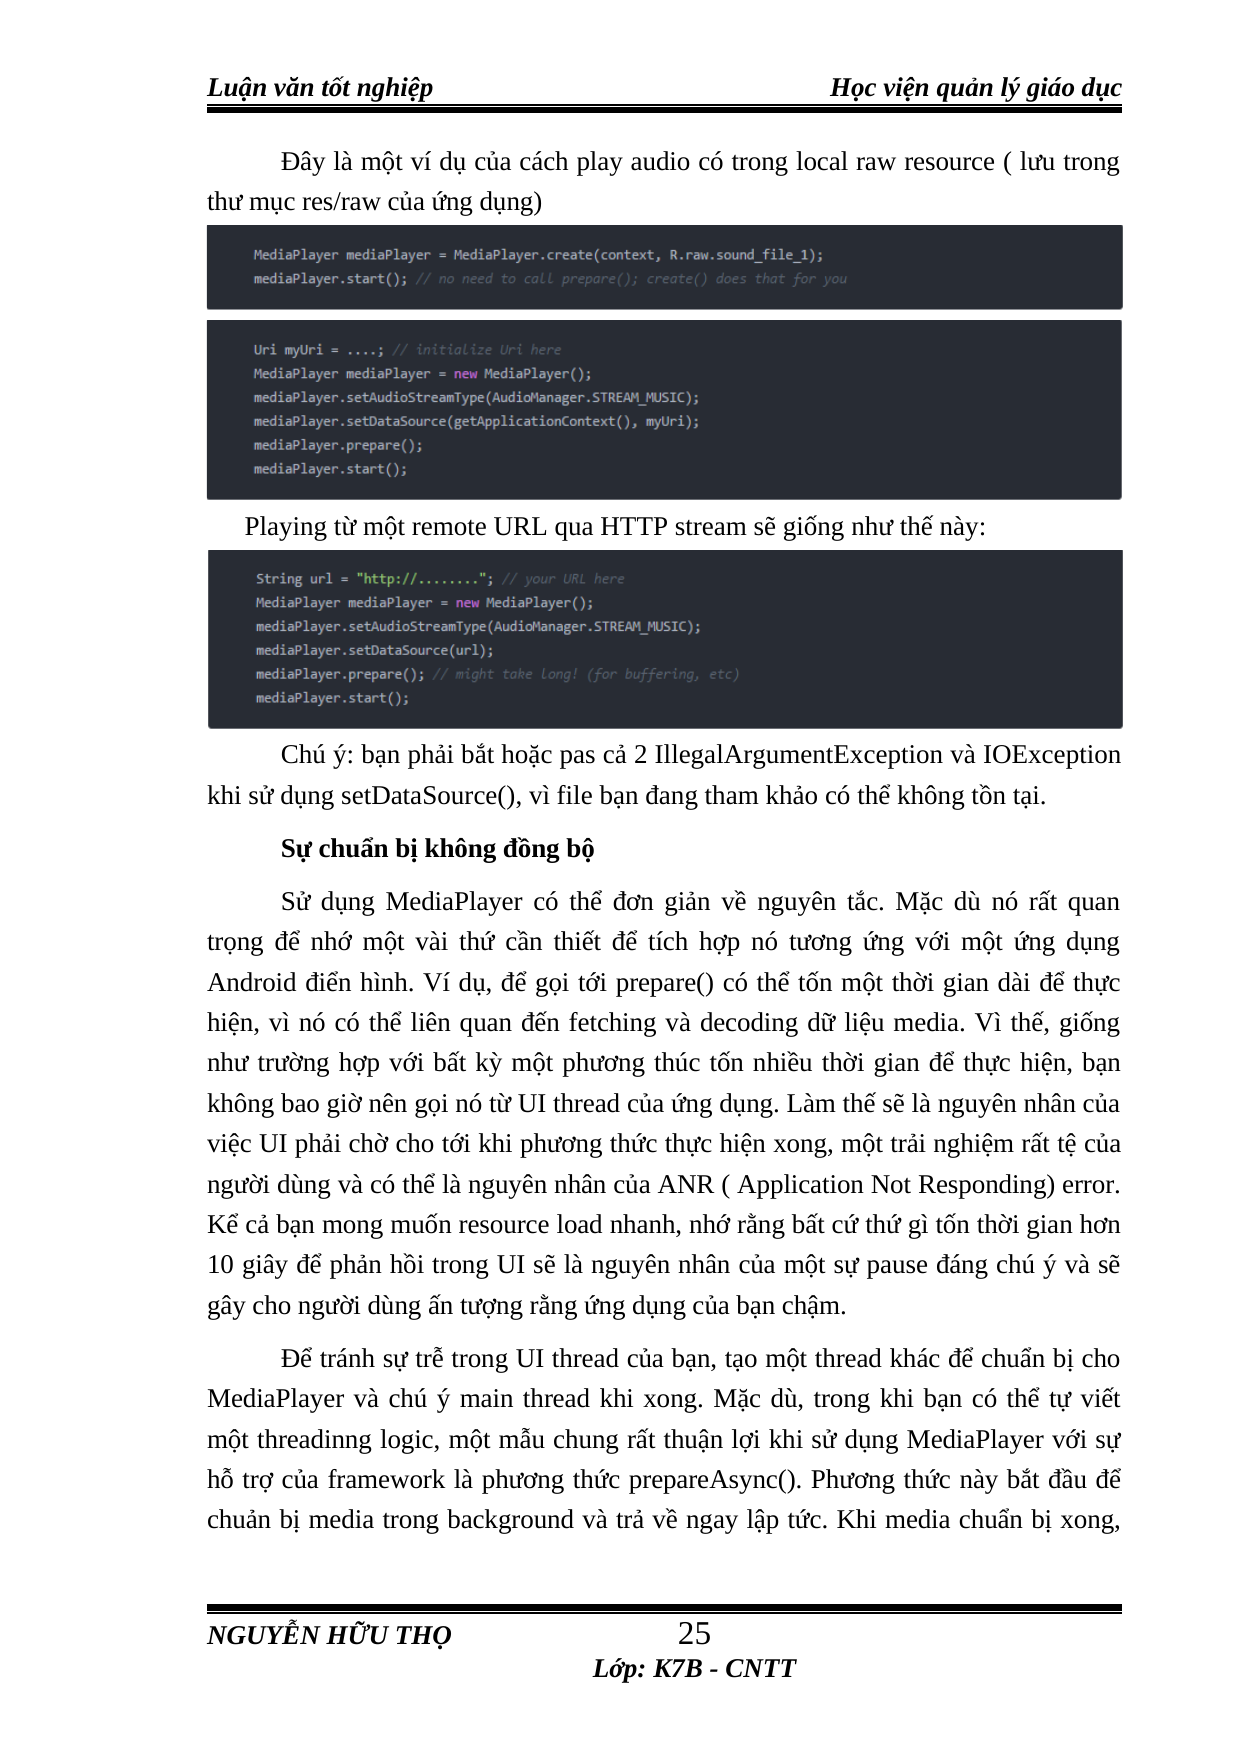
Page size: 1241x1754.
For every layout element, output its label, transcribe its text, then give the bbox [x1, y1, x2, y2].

text Playing từ một remote URL qua HTTP stream sẽ giống như thế này: [244, 509, 1122, 541]
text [207, 1342, 1122, 1535]
picture [206, 320, 1124, 501]
text Chú ý: bạn phải bắt hoặc pas cả 2 IllegalArgumentException và IOException khi sử dụng setDataSource(), vì file bạn đang tham khảo có thể không tồn tại. [207, 738, 1122, 810]
text Sự chuẩn bị không đồng bộ [207, 832, 1122, 863]
text Sử dụng MediaPlayer có thể đơn giản về nguyên tắc. Mặc dù nó rất quan trọng để nhớ một vài thứ cần thiết để tích hợp nó tương ứng với một ứng dụng Android điển hình. Ví dụ, để gọi tới prepare() có thể tốn một thời gian dài để thực hiện, vì nó có thể liên quan đến fetching và decoding dữ liệu media. Vì thế, giống như trường hợp với bất kỳ một phương thúc tốn nhiều thời gian để thực hiện, bạn không bao giờ nên gọi nó từ UI thread của ứng dụng. Làm thế sẽ là nguyên nhân của việc UI phải chờ cho tới khi phương thức thực hiện xong, một trải nghiệm rất tệ của người dùng và có thể là nguyên nhân của ANR ( Application Not Responding) error. Kể cả bạn mong muốn resource load nhanh, nhớ rằng bất cứ thứ gì tốn thời gian hơn 10 giây để phản hồi trong UI sẽ là nguyên nhân của một sự pause đáng chú ý và sẽ gây cho người dùng ấn tượng rằng ứng dụng của bạn chậm. [207, 885, 1122, 1320]
text Đây là một ví dụ của cách play audio có trong local raw resource ( lưu trong thư mục res/raw của ứng dụng) [207, 144, 1122, 216]
picture [206, 225, 1124, 312]
picture [206, 550, 1124, 730]
